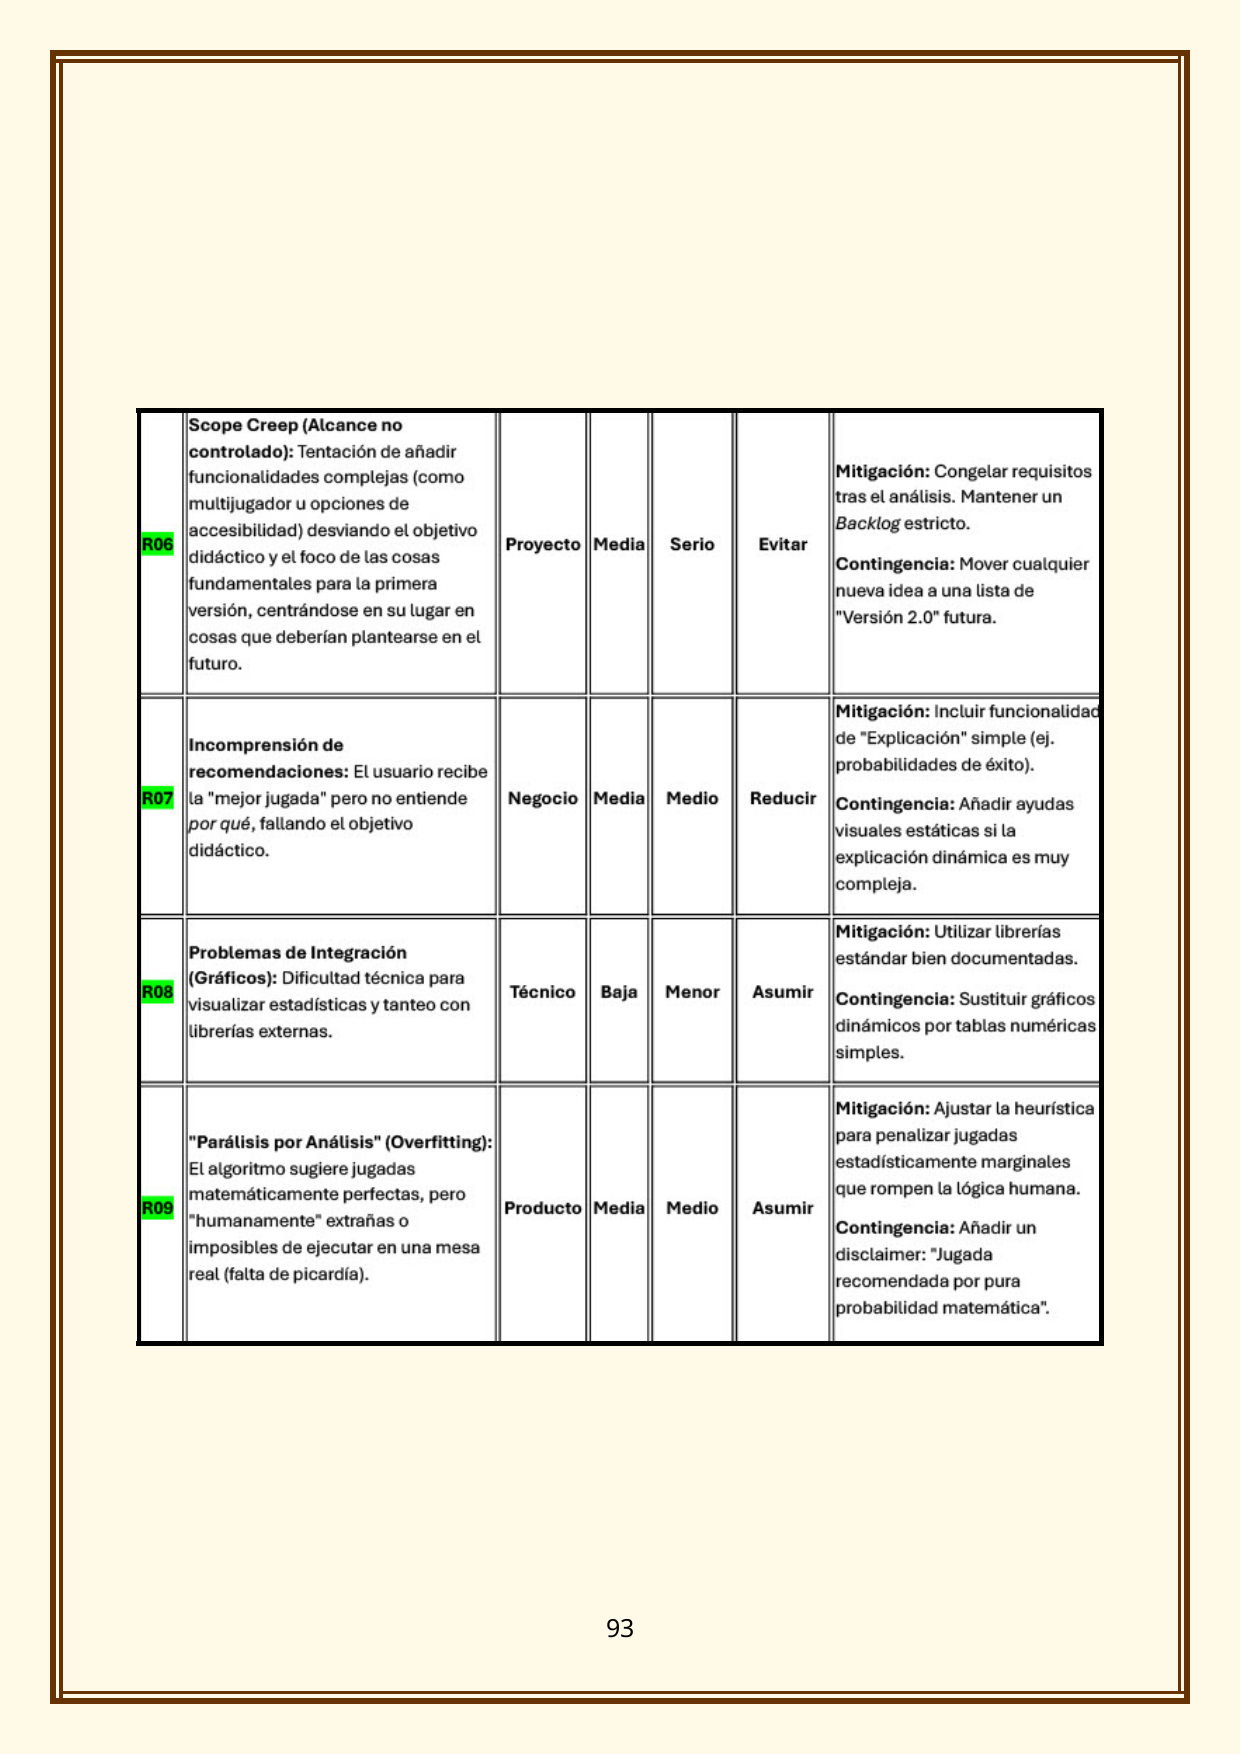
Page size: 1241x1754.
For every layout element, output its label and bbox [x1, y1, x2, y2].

picture [141, 413, 1099, 1341]
